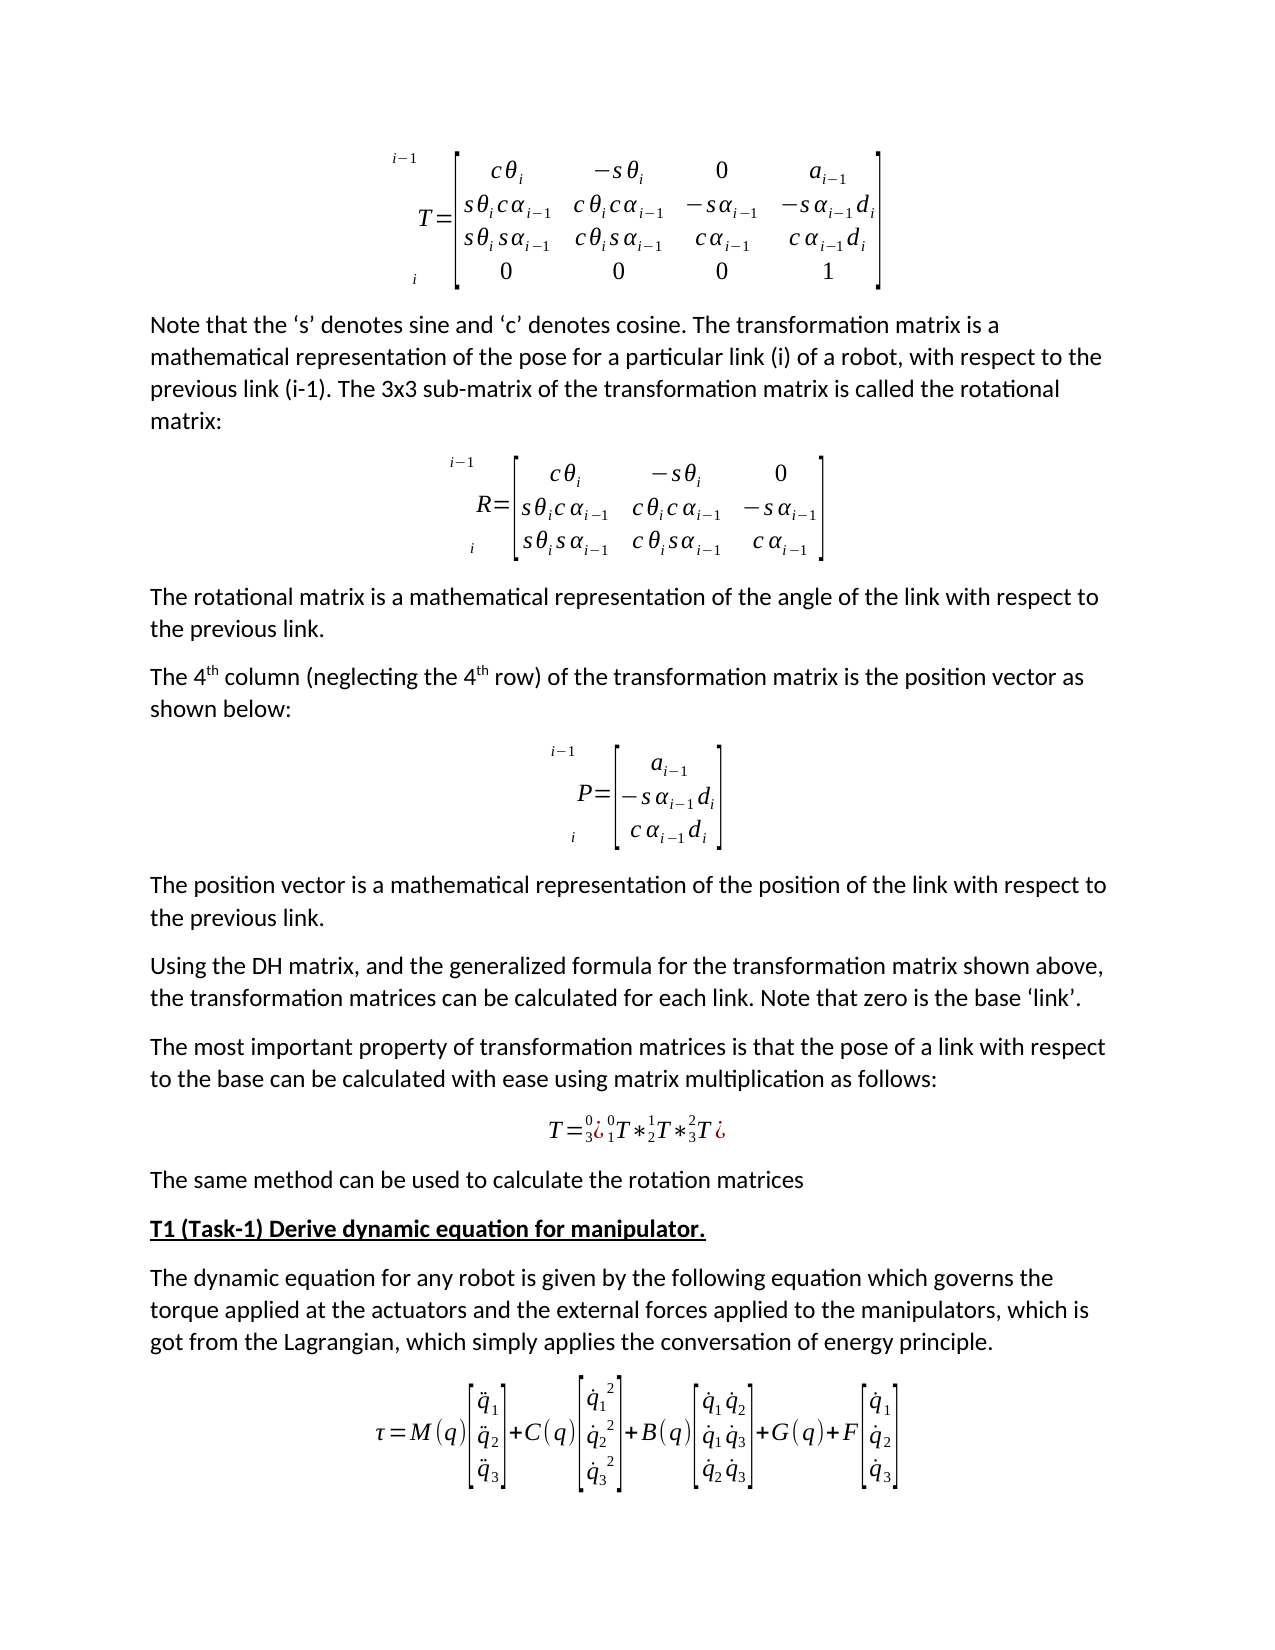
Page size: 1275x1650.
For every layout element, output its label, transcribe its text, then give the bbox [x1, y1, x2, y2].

text Note that the ‘s’ denotes sine and ‘c’ denotes cosine. The transformation matrix is a mathematical representation of the pose for a particular link (i) of a robot, with respect to the previous link (i-1). The 3x3 sub-matrix of the transformation matrix is called the rotational matrix: [150, 309, 1125, 435]
text The position vector is a mathematical representation of the position of the link with respect to the previous link. [150, 870, 1125, 932]
text The same method can be used to calculate the rotation matrices [150, 1164, 1125, 1195]
text The most important property of transformation matrices is that the pose of a link with respect to the base can be calculated with ease using matrix multiplication as follows: [150, 1031, 1125, 1093]
text The 4th column (neglecting the 4th row) of the transformation matrix is the position vector as shown below: [150, 662, 1125, 724]
text Using the DH matrix, and the generalized formula for the transformation matrix shown above, the transformation matrices can be calculated for each link. Note that zero is the base ‘link’. [150, 950, 1125, 1013]
text T1 (Task-1) Derive dynamic equation for manipulator. [150, 1213, 1125, 1244]
text The dynamic equation for any robot is given by the following equation which governs the torque applied at the actuators and the external forces applied to the manipulators, which is got from the Lagrangian, which simply applies the conversation of energy principle. [150, 1262, 1125, 1356]
text The rotational matrix is a mathematical representation of the angle of the link with respect to the previous link. [150, 581, 1125, 643]
